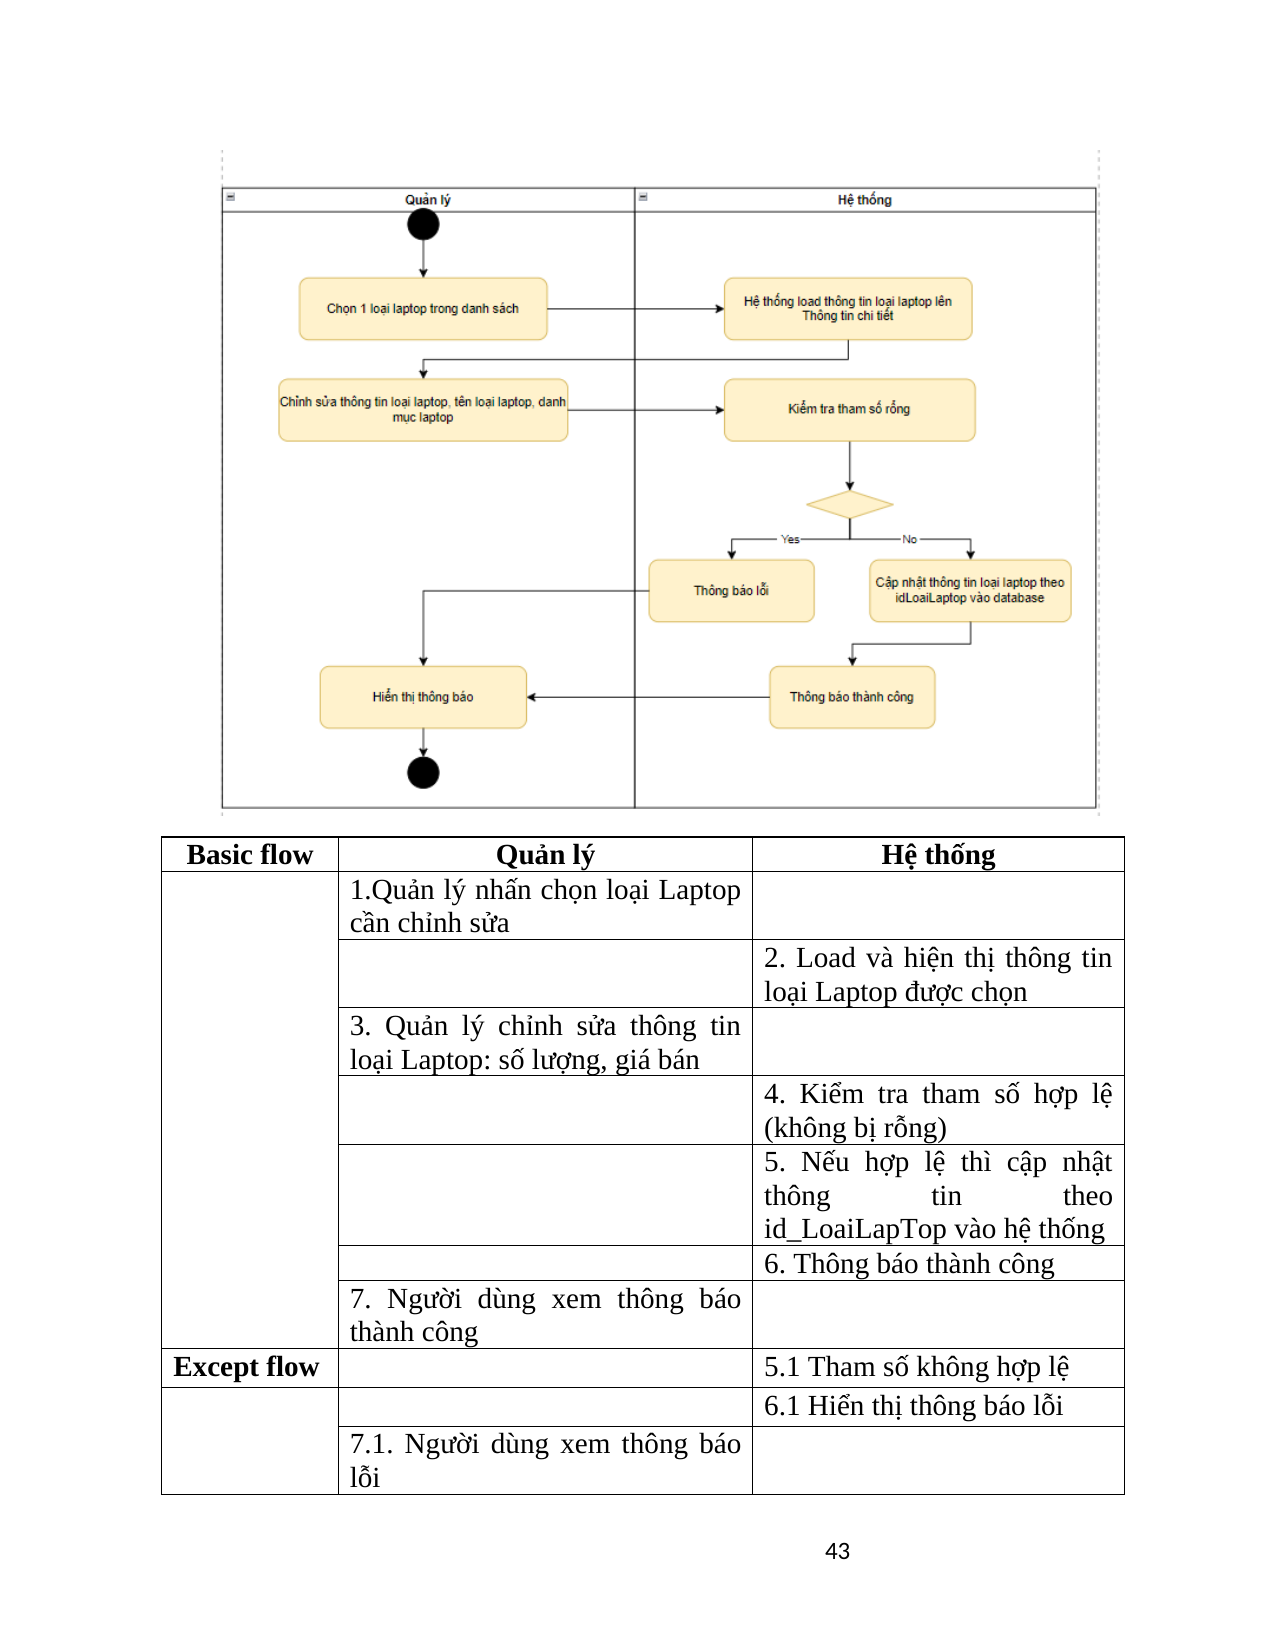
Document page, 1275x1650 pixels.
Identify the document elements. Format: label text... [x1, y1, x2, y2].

table_cell [753, 872, 1124, 939]
table_cell Except flow [162, 1349, 338, 1387]
table_header Basic flow [162, 838, 338, 871]
table_cell [339, 1246, 752, 1280]
table_header Hệ thống [753, 838, 1124, 871]
table_cell [753, 1008, 1124, 1075]
table_cell [162, 1388, 338, 1494]
picture [150, 150, 1125, 816]
table_cell 2. Load và hiện thị thông tin loại Laptop được chọn [753, 940, 1124, 1007]
table_cell 5.1 Tham số không hợp lệ [753, 1349, 1124, 1387]
table_cell [339, 1145, 752, 1245]
table_cell [753, 1281, 1124, 1348]
table_cell [339, 940, 752, 1007]
table_cell 5. Nếu hợp lệ thì cập nhật thông tin theo id_LoaiLapTop vào hệ thống [753, 1145, 1124, 1245]
table_cell [339, 1076, 752, 1143]
table_cell 6.1 Hiển thị thông báo lỗi [753, 1388, 1124, 1426]
table_cell 7. Người dùng xem thông báo thành công [339, 1281, 752, 1348]
table_cell 1.Quản lý nhấn chọn loại Laptop cần chỉnh sửa [339, 872, 752, 939]
table_cell 6. Thông báo thành công [753, 1246, 1124, 1280]
table_cell 3. Quản lý chỉnh sửa thông tin loại Laptop: số lượng, giá bán [339, 1008, 752, 1075]
table_header Quản lý [339, 838, 752, 871]
table_cell 4. Kiểm tra tham số hợp lệ (không bị rỗng) [753, 1076, 1124, 1143]
table_cell [339, 1388, 752, 1426]
table_cell [162, 872, 338, 1348]
table_cell [753, 1427, 1124, 1494]
table_cell [339, 1349, 752, 1387]
table_cell 7.1. Người dùng xem thông báo lỗi [339, 1427, 752, 1494]
